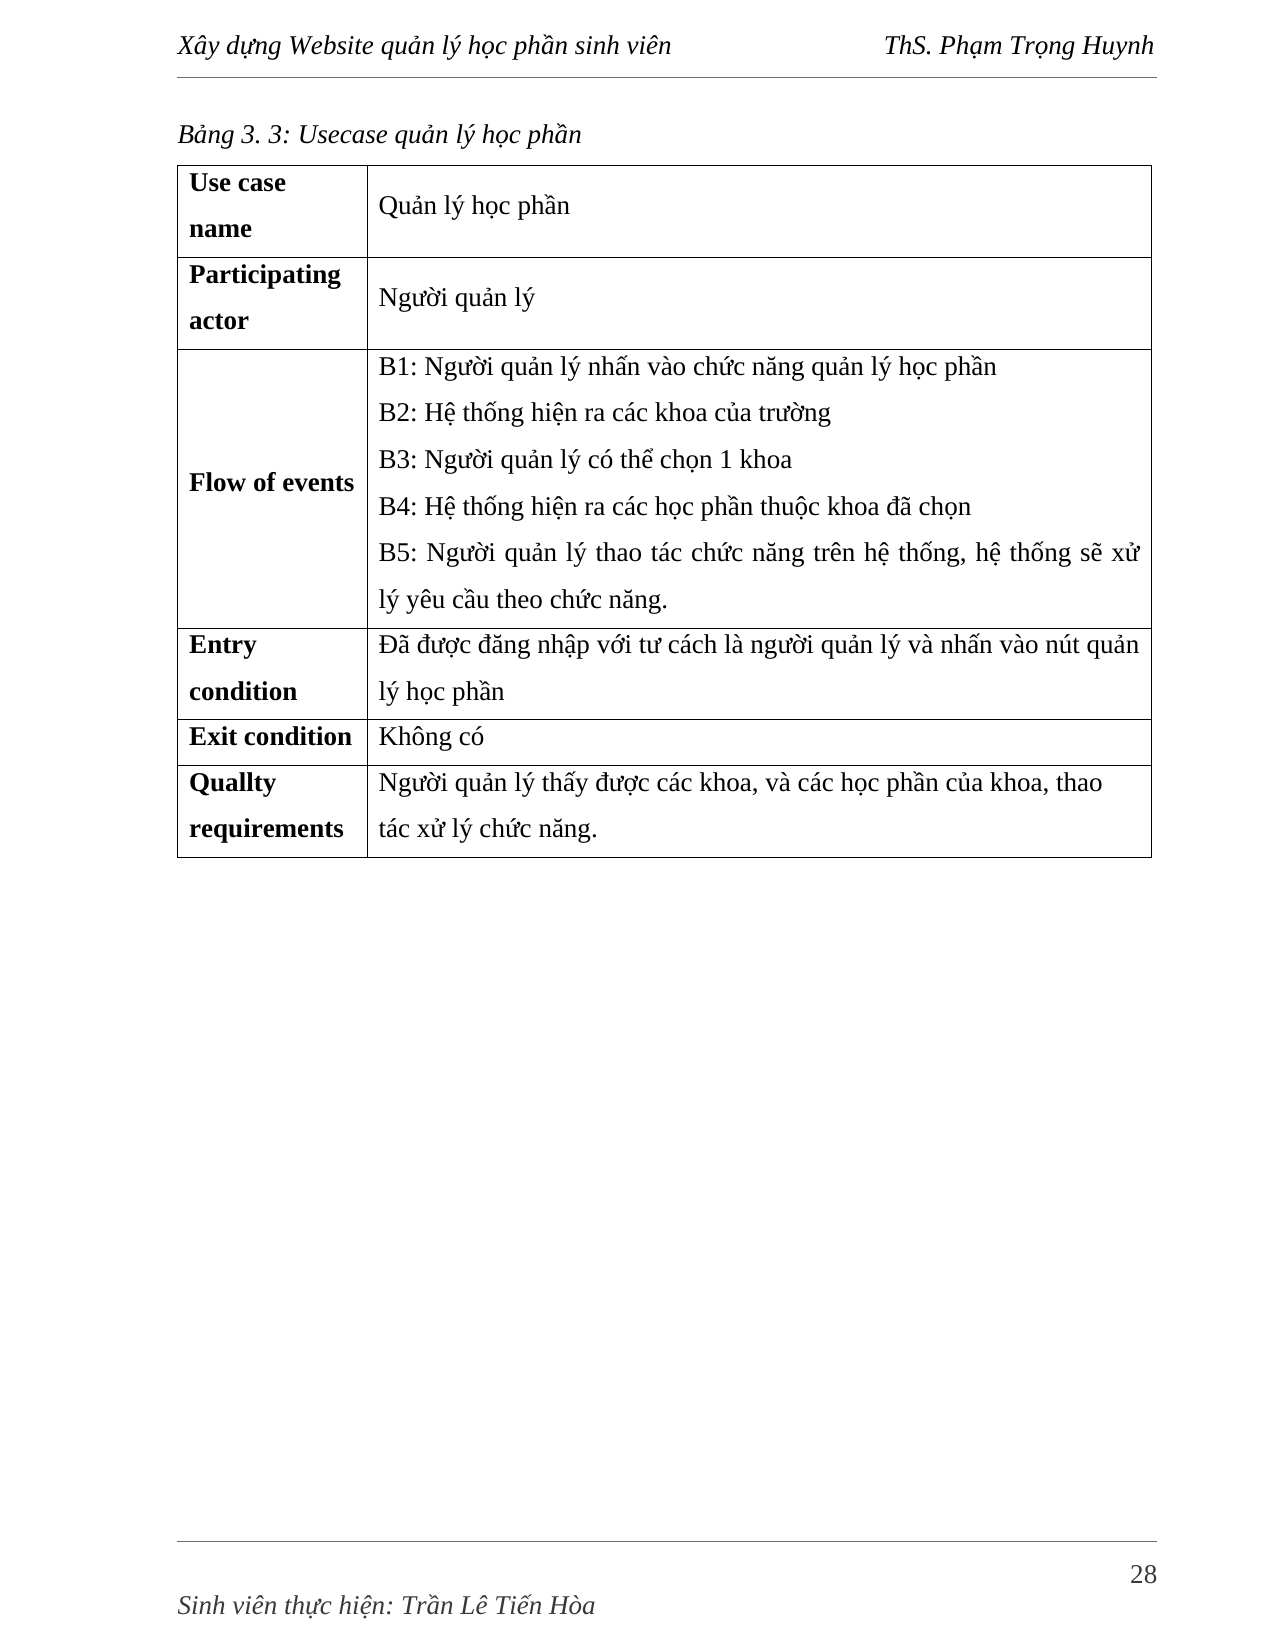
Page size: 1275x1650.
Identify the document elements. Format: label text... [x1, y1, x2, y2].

table_cell Đã được đăng nhập với tư cách là người quản lý và nhấn vào nút quản lý học phần [368, 629, 1151, 719]
table_cell Quallty requirements [178, 766, 367, 857]
table_cell Participating actor [178, 258, 367, 349]
table_cell Người quản lý [368, 258, 1151, 349]
text Bảng 3. 3: Usecase quản lý học phần [177, 118, 1157, 149]
table_header Quản lý học phần [368, 166, 1151, 257]
table_cell Không có [368, 720, 1151, 765]
table_cell Entry condition [178, 629, 367, 719]
table_cell B1: Người quản lý nhấn vào chức năng quản lý học phần B2: Hệ thống hiện ra các khoa của trường B3: Người quản lý có thể chọn 1 khoa B4: Hệ thống hiện ra các học phần thuộc khoa đã chọn B5: Người quản lý thao tác chức năng trên hệ thống, hệ thống sẽ xử lý yêu cầu theo chức năng. [368, 350, 1151, 627]
table_cell Người quản lý thấy được các khoa, và các học phần của khoa, thao tác xử lý chức năng. [368, 766, 1151, 857]
table_header Use case name [178, 166, 367, 257]
table_cell Flow of events [178, 350, 367, 627]
table_cell Exit condition [178, 720, 367, 765]
